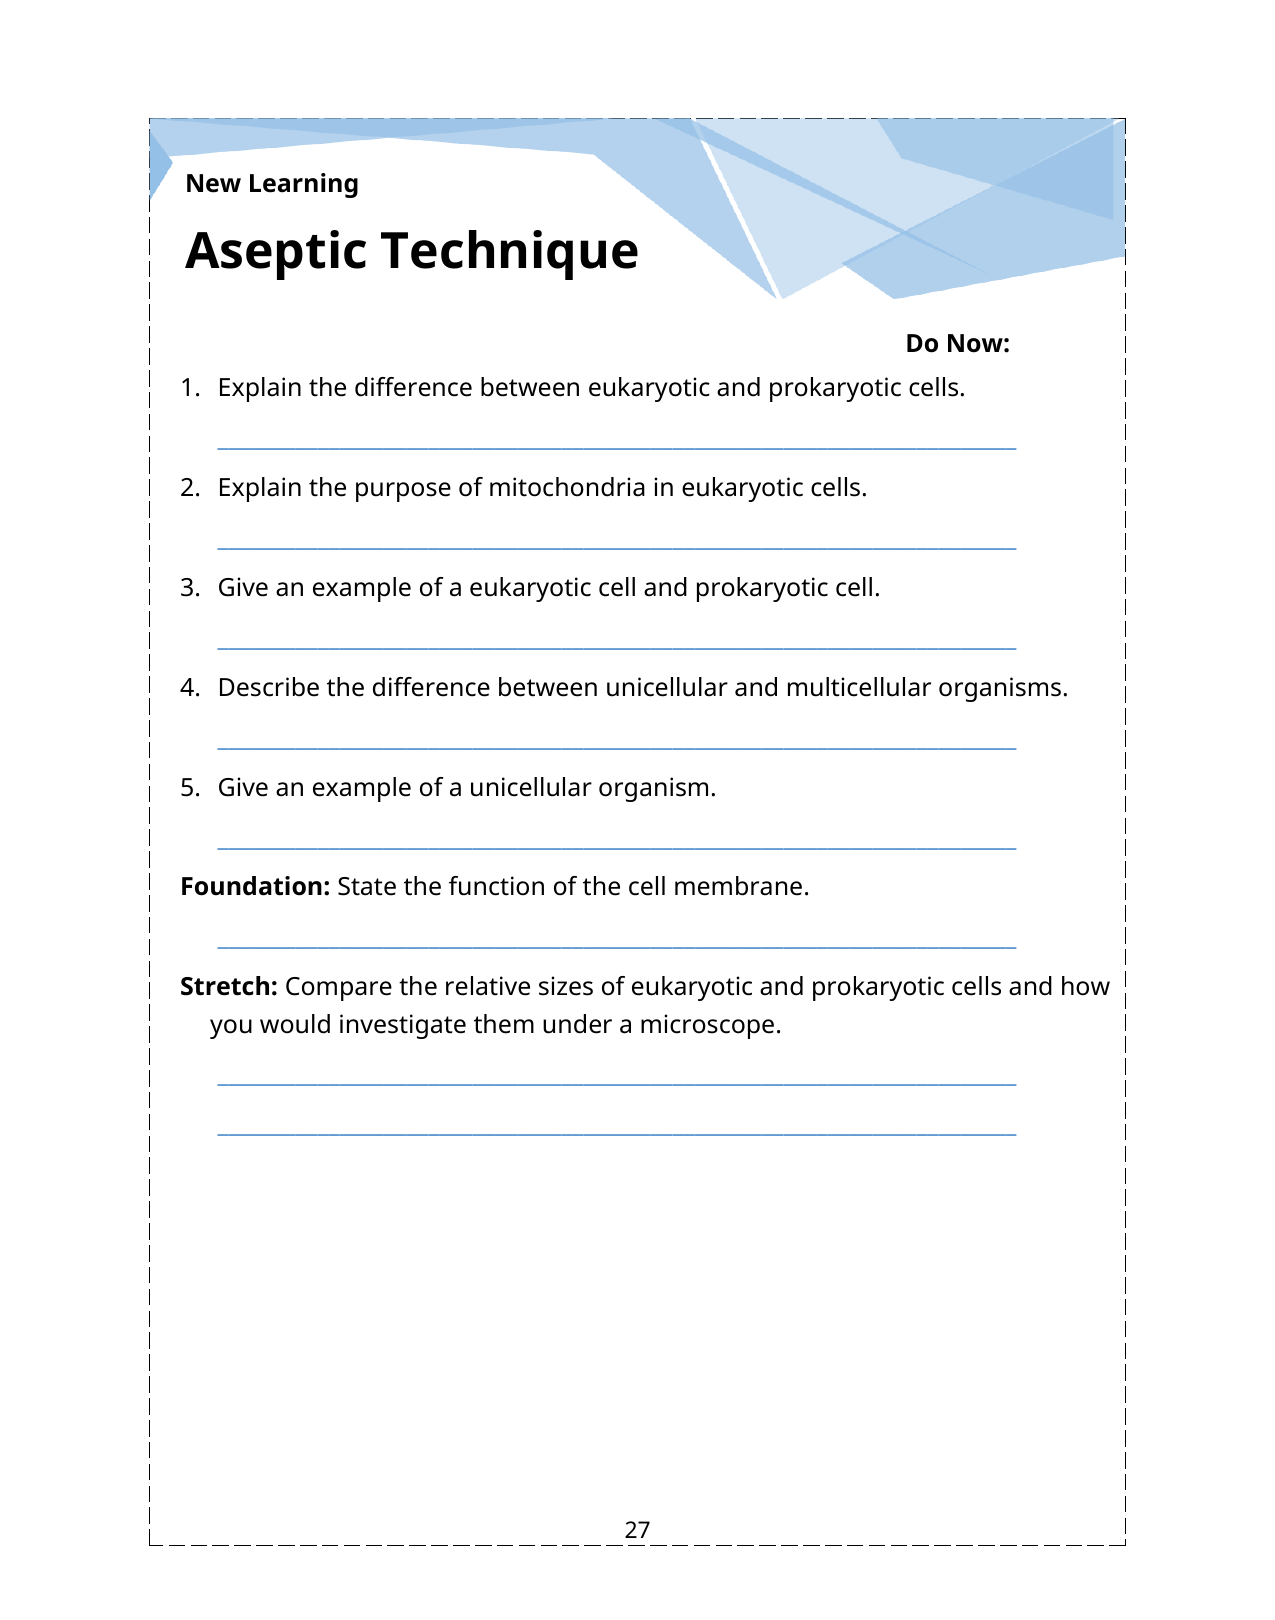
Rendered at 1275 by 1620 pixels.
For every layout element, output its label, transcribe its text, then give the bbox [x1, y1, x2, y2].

list Give an example of a unicellular organism. [180, 769, 1125, 803]
text Stretch: Compare the relative sizes of eukaryotic and prokaryotic cells and how you would investigate them under a microscope. [180, 969, 1125, 1040]
list Explain the purpose of mitochondria in eukaryotic cells. [180, 470, 1125, 504]
text ________________________________________________________________________ [217, 1056, 1125, 1090]
list Explain the difference between eukaryotic and prokaryotic cells. [180, 370, 1125, 404]
text ________________________________________________________________________ [217, 919, 1125, 953]
list Describe the difference between unicellular and multicellular organisms. [180, 669, 1125, 703]
text ________________________________________________________________________ [217, 719, 1125, 753]
text ________________________________________________________________________ [217, 420, 1125, 454]
text ________________________________________________________________________ [217, 819, 1125, 853]
text ________________________________________________________________________ [217, 619, 1125, 654]
text Do Now: [150, 299, 1125, 358]
text ________________________________________________________________________ [217, 520, 1125, 554]
picture [149, 118, 1125, 299]
text Foundation: State the function of the cell membrane. [180, 869, 1125, 903]
text ________________________________________________________________________ [217, 1106, 1125, 1140]
list Give an example of a eukaryotic cell and prokaryotic cell. [180, 570, 1125, 604]
